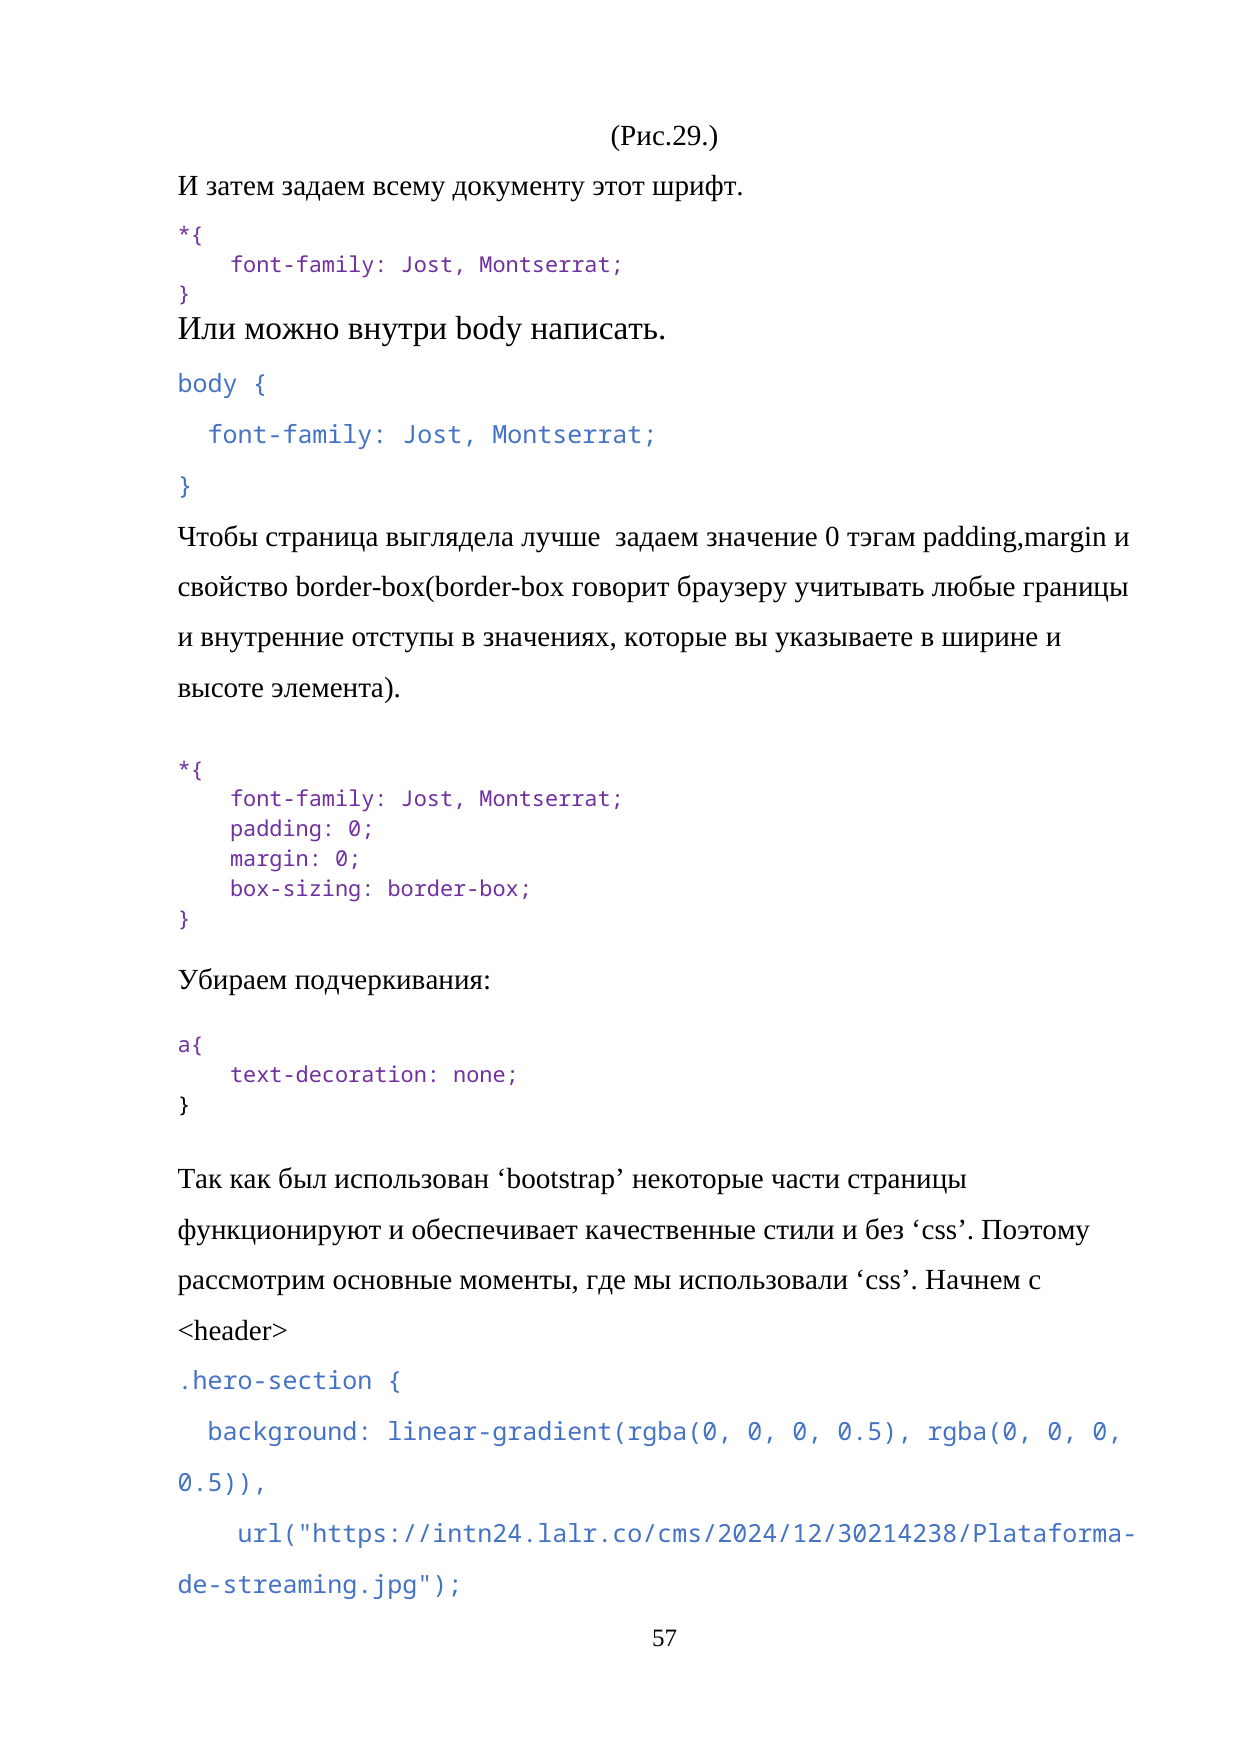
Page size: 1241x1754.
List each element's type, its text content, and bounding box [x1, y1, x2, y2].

text font-family: Jost, Montserrat; [177, 248, 1152, 278]
text И затем задаем всему документу этот шрифт. [177, 168, 1152, 202]
text text-decoration: none; [177, 1059, 1152, 1089]
text .hero-section { [177, 1363, 1152, 1397]
text font-family: Jost, Montserrat; [177, 783, 1152, 813]
text body { [177, 366, 1152, 400]
text font-family: Jost, Montserrat; [177, 417, 1152, 451]
text url("https://intn24.lalr.co/cms/2024/12/30214238/Plataforma-de-streaming.jpg"); [177, 1516, 1152, 1601]
text } [177, 1089, 1152, 1118]
text } [177, 468, 1152, 502]
text (Рис.29.) [177, 118, 1152, 152]
text Убираем подчеркивания: [177, 962, 1152, 996]
text box-sizing: border-box; [177, 873, 1152, 902]
text *{ [177, 753, 1152, 783]
text Чтобы страница выглядела лучше задаем значение 0 тэгам padding,margin и свойство border-box(border-box говорит браузеру учитывать любые границы и внутренние отступы в значениях, которые вы указываете в ширине и высоте элемента). [177, 519, 1152, 703]
text *{ [177, 219, 1152, 248]
text Или можно внутри body написать. [177, 308, 1152, 346]
text margin: 0; [177, 843, 1152, 873]
text a{ [177, 1029, 1152, 1059]
text padding: 0; [177, 813, 1152, 843]
text } [177, 278, 1152, 308]
text background: linear-gradient(rgba(0, 0, 0, 0.5), rgba(0, 0, 0, 0.5)), [177, 1414, 1152, 1499]
text Так как был использован ‘bootstrap’ некоторые части страницы функционируют и обеспечивает качественные стили и без ‘css’. Поэтому рассмотрим основные моменты, где мы использовали ‘css’. Начнем с <header> [177, 1162, 1152, 1346]
text } [177, 902, 1152, 932]
